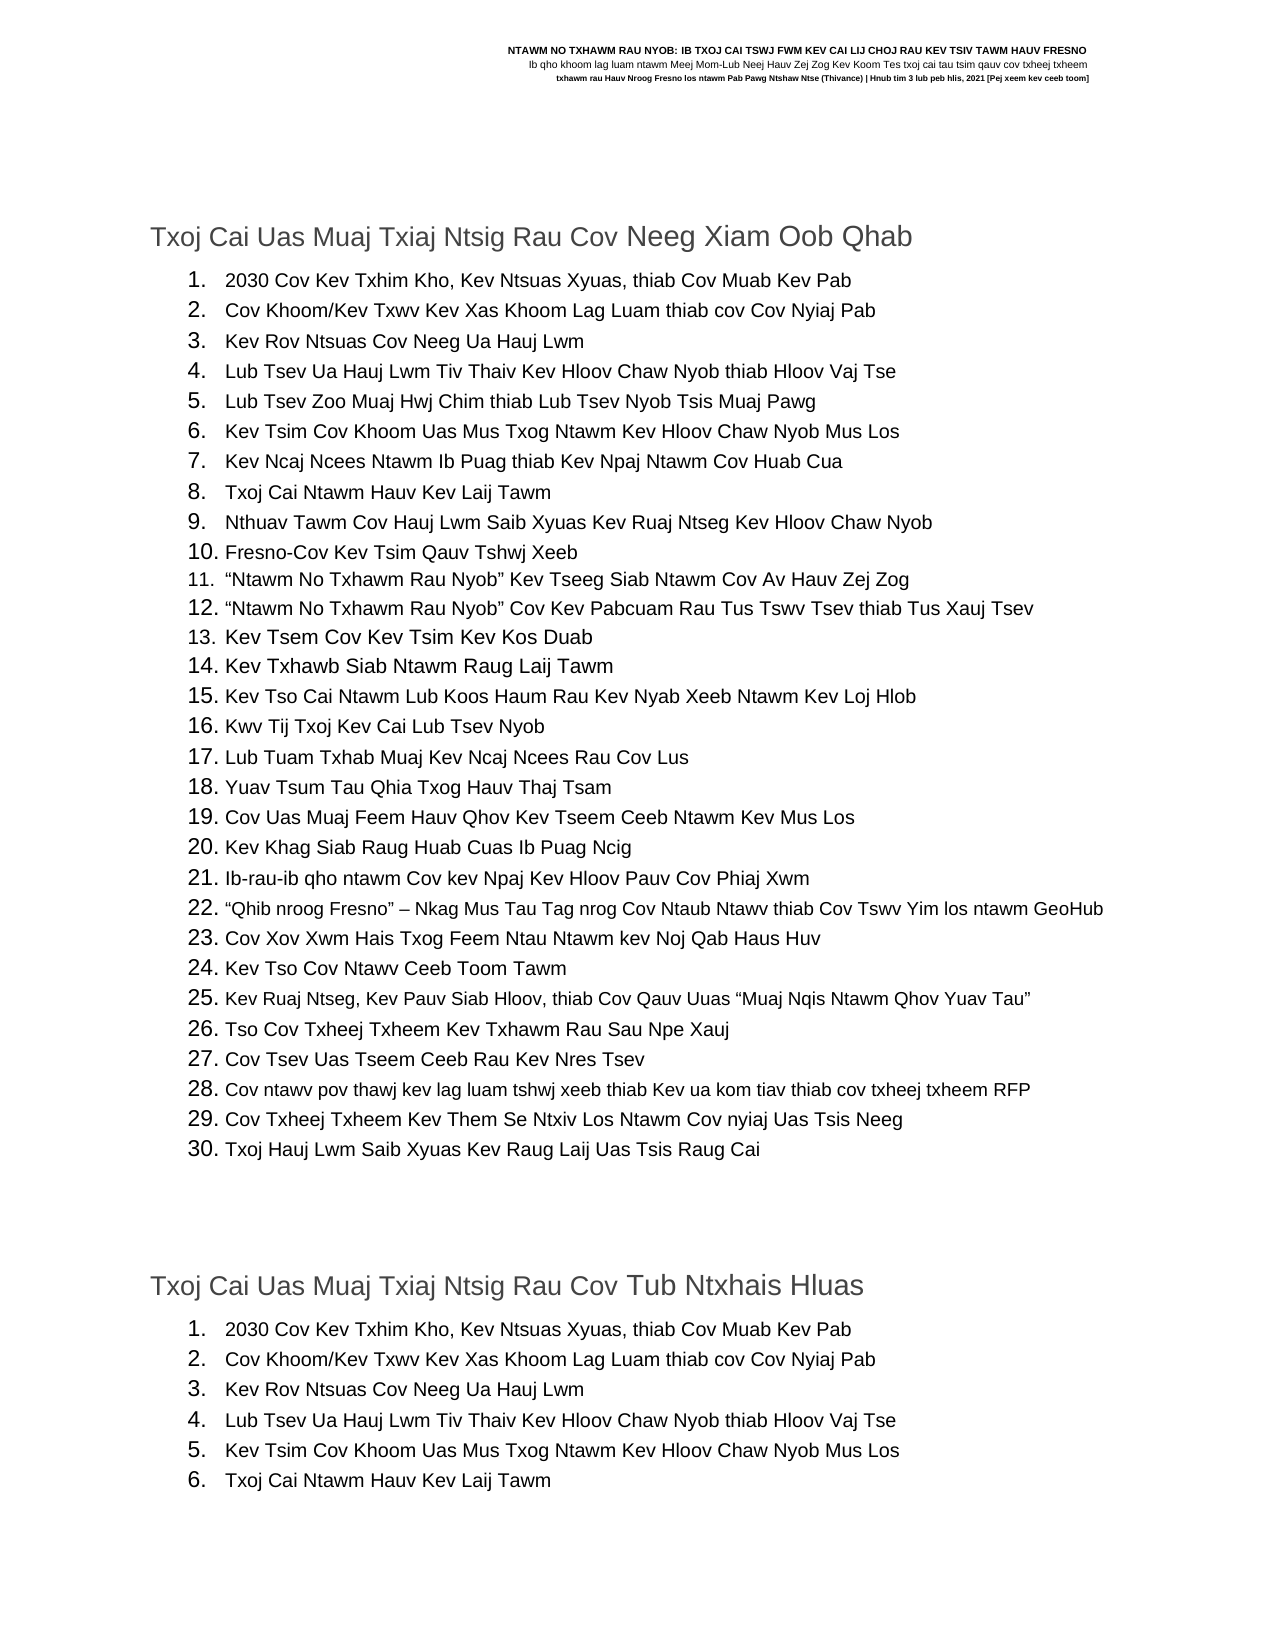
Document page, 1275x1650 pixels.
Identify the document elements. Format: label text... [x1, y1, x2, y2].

list Yuav Tsum Tau Qhia Txog Hauv Thaj Tsam [187, 773, 1125, 799]
list Kev Ruaj Ntseg, Kev Pauv Siab Hloov, thiab Cov Qauv Uuas “Muaj Nqis Ntawm Qhov Yuav Tau” [187, 984, 1125, 1011]
subtitle Txoj Cai Uas Muaj Txiaj Ntsig Rau Cov Neeg Xiam Oob Qhab [150, 219, 1125, 253]
list Fresno-Cov Kev Tsim Qauv Tshwj Xeeb [187, 538, 1125, 564]
list Cov Khoom/Kev Txwv Kev Xas Khoom Lag Luam thiab cov Cov Nyiaj Pab [187, 1345, 1125, 1372]
list Cov Txheej Txheem Kev Them Se Ntxiv Los Ntawm Cov nyiaj Uas Tsis Neeg [187, 1105, 1125, 1131]
list 2030 Cov Kev Txhim Kho, Kev Ntsuas Xyuas, thiab Cov Muab Kev Pab [187, 266, 1125, 292]
list Tso Cov Txheej Txheem Kev Txhawm Rau Sau Npe Xauj [187, 1014, 1125, 1041]
list Kev Rov Ntsuas Cov Neeg Ua Hauj Lwm [187, 1375, 1125, 1402]
list 2030 Cov Kev Txhim Kho, Kev Ntsuas Xyuas, thiab Cov Muab Kev Pab [187, 1315, 1125, 1341]
list Kev Tsem Cov Kev Tsim Kev Kos Duab [187, 624, 1125, 648]
list Lub Tsev Ua Hauj Lwm Tiv Thaiv Kev Hloov Chaw Nyob thiab Hloov Vaj Tse [187, 357, 1125, 383]
list Nthuav Tawm Cov Hauj Lwm Saib Xyuas Kev Ruaj Ntseg Kev Hloov Chaw Nyob [187, 508, 1125, 534]
list Cov ntawv pov thawj kev lag luam tshwj xeeb thiab Kev ua kom tiav thiab cov txheej txheem RFP [187, 1075, 1125, 1101]
list Lub Tuam Txhab Muaj Kev Ncaj Ncees Rau Cov Lus [187, 743, 1125, 769]
list “Ntawm No Txhawm Rau Nyob” Cov Kev Pabcuam Rau Tus Tswv Tsev thiab Tus Xauj Tsev [187, 594, 1125, 621]
list Kev Tso Cai Ntawm Lub Koos Haum Rau Kev Nyab Xeeb Ntawm Kev Loj Hlob [187, 682, 1125, 708]
list Txoj Cai Ntawm Hauv Kev Laij Tawm [187, 478, 1125, 504]
list Kev Tsim Cov Khoom Uas Mus Txog Ntawm Kev Hloov Chaw Nyob Mus Los [187, 417, 1125, 443]
list Kev Tsim Cov Khoom Uas Mus Txog Ntawm Kev Hloov Chaw Nyob Mus Los [187, 1436, 1125, 1462]
list Kev Tso Cov Ntawv Ceeb Toom Tawm [187, 954, 1125, 980]
list Lub Tsev Zoo Muaj Hwj Chim thiab Lub Tsev Nyob Tsis Muaj Pawg [187, 387, 1125, 413]
list Txoj Cai Ntawm Hauv Kev Laij Tawm [187, 1466, 1125, 1492]
list Kwv Tij Txoj Kev Cai Lub Tsev Nyob [187, 712, 1125, 739]
list Kev Ncaj Ncees Ntawm Ib Puag thiab Kev Npaj Ntawm Cov Huab Cua [187, 447, 1125, 474]
list Ib-rau-ib qho ntawm Cov kev Npaj Kev Hloov Pauv Cov Phiaj Xwm [187, 863, 1125, 890]
list Cov Tsev Uas Tseem Ceeb Rau Kev Nres Tsev [187, 1045, 1125, 1071]
list Cov Xov Xwm Hais Txog Feem Ntau Ntawm kev Noj Qab Haus Huv [187, 924, 1125, 950]
list Kev Txhawb Siab Ntawm Raug Laij Tawm [187, 652, 1125, 678]
list “Ntawm No Txhawm Rau Nyob” Kev Tseeg Siab Ntawm Cov Av Hauv Zej Zog [187, 568, 1125, 591]
list Txoj Hauj Lwm Saib Xyuas Kev Raug Laij Uas Tsis Raug Cai [187, 1135, 1125, 1162]
list Lub Tsev Ua Hauj Lwm Tiv Thaiv Kev Hloov Chaw Nyob thiab Hloov Vaj Tse [187, 1406, 1125, 1432]
list Cov Uas Muaj Feem Hauv Qhov Kev Tseem Ceeb Ntawm Kev Mus Los [187, 803, 1125, 829]
list Kev Rov Ntsuas Cov Neeg Ua Hauj Lwm [187, 327, 1125, 353]
list Kev Khag Siab Raug Huab Cuas Ib Puag Ncig [187, 833, 1125, 859]
list Cov Khoom/Kev Txwv Kev Xas Khoom Lag Luam thiab cov Cov Nyiaj Pab [187, 296, 1125, 323]
list “Qhib nroog Fresno” – Nkag Mus Tau Tag nrog Cov Ntaub Ntawv thiab Cov Tswv Yim los ntawm GeoHub [187, 894, 1125, 920]
subtitle Txoj Cai Uas Muaj Txiaj Ntsig Rau Cov Tub Ntxhais Hluas [150, 1268, 1125, 1302]
